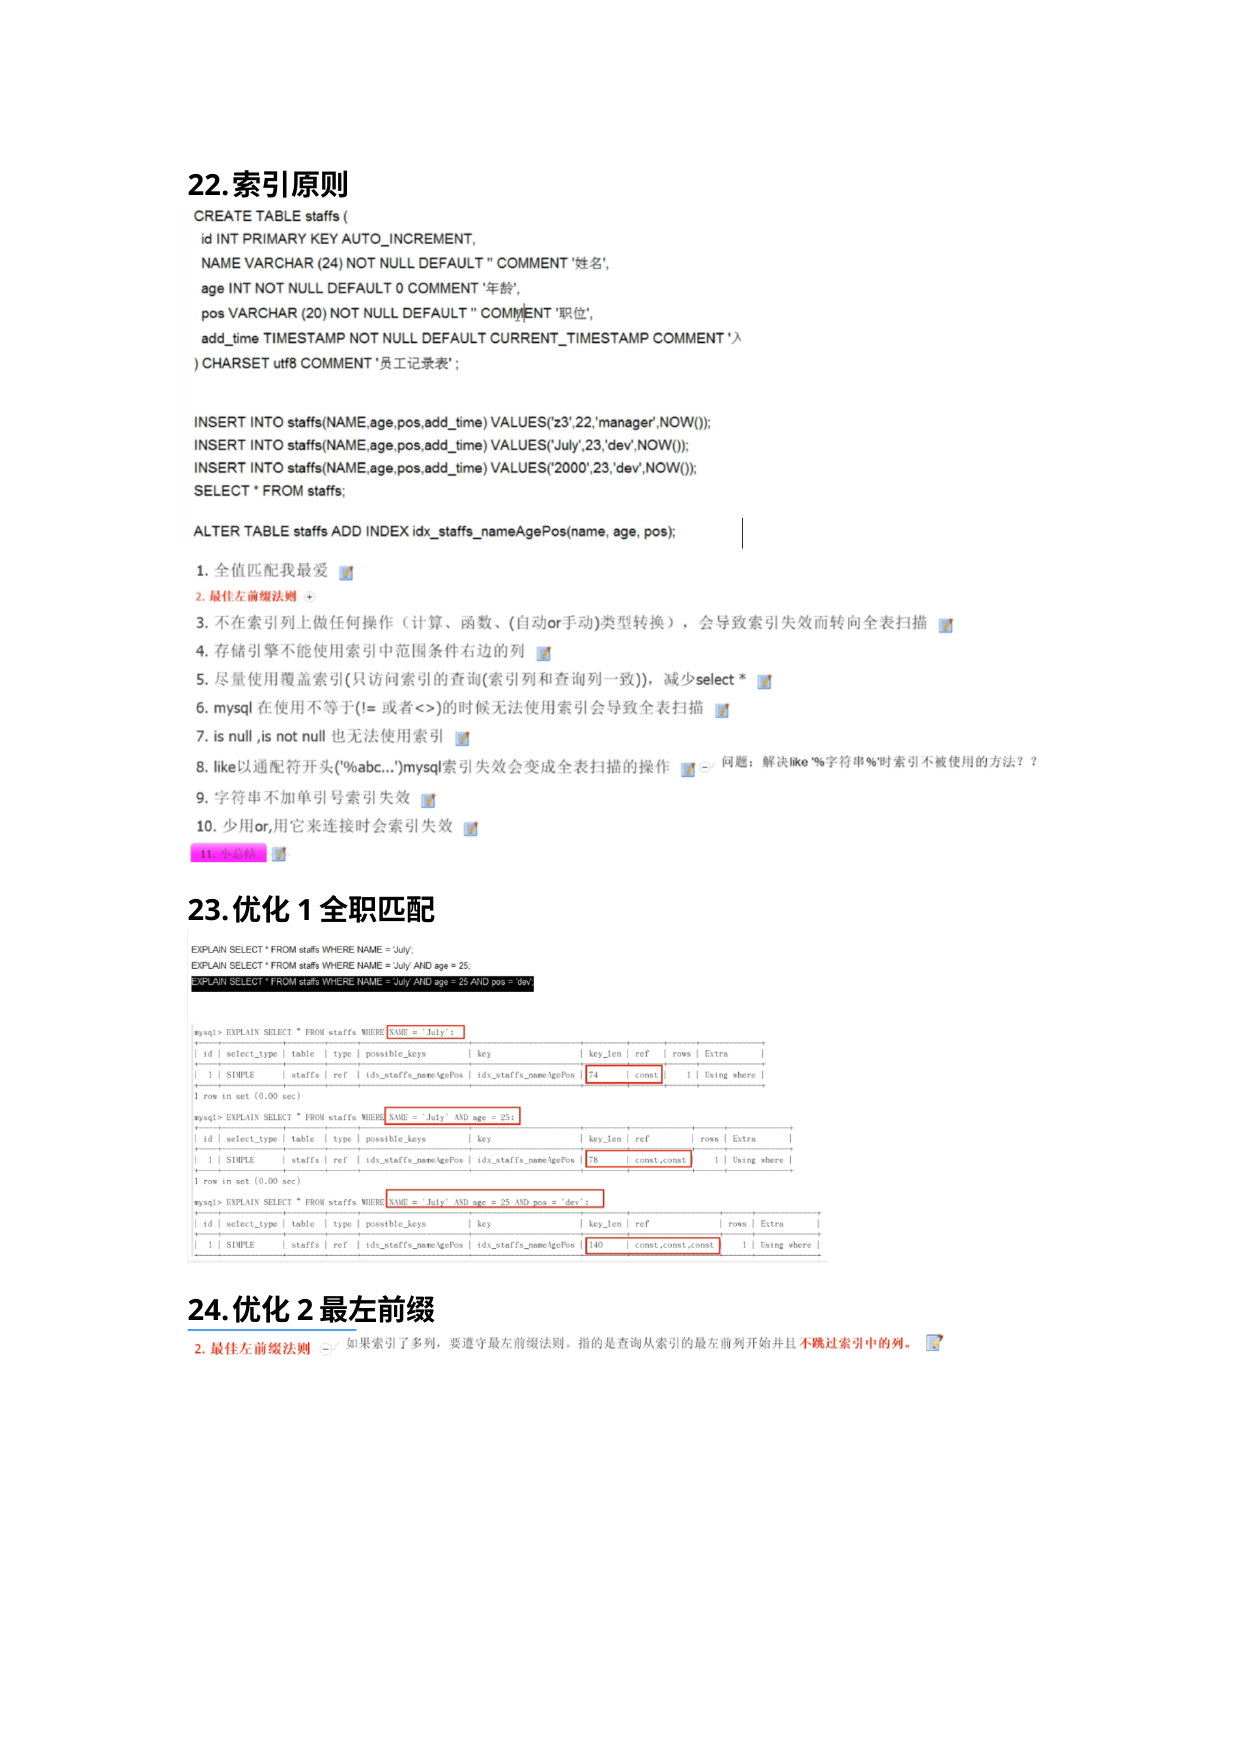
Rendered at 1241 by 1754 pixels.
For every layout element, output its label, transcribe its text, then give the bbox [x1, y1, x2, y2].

picture [187, 204, 1052, 866]
subtitle 优化2最左前缀 [187, 1287, 1053, 1329]
subtitle 优化1全职匹配 [187, 887, 1053, 929]
picture [187, 929, 828, 1263]
picture [187, 1329, 963, 1365]
subtitle 索引原则 [187, 162, 1053, 204]
